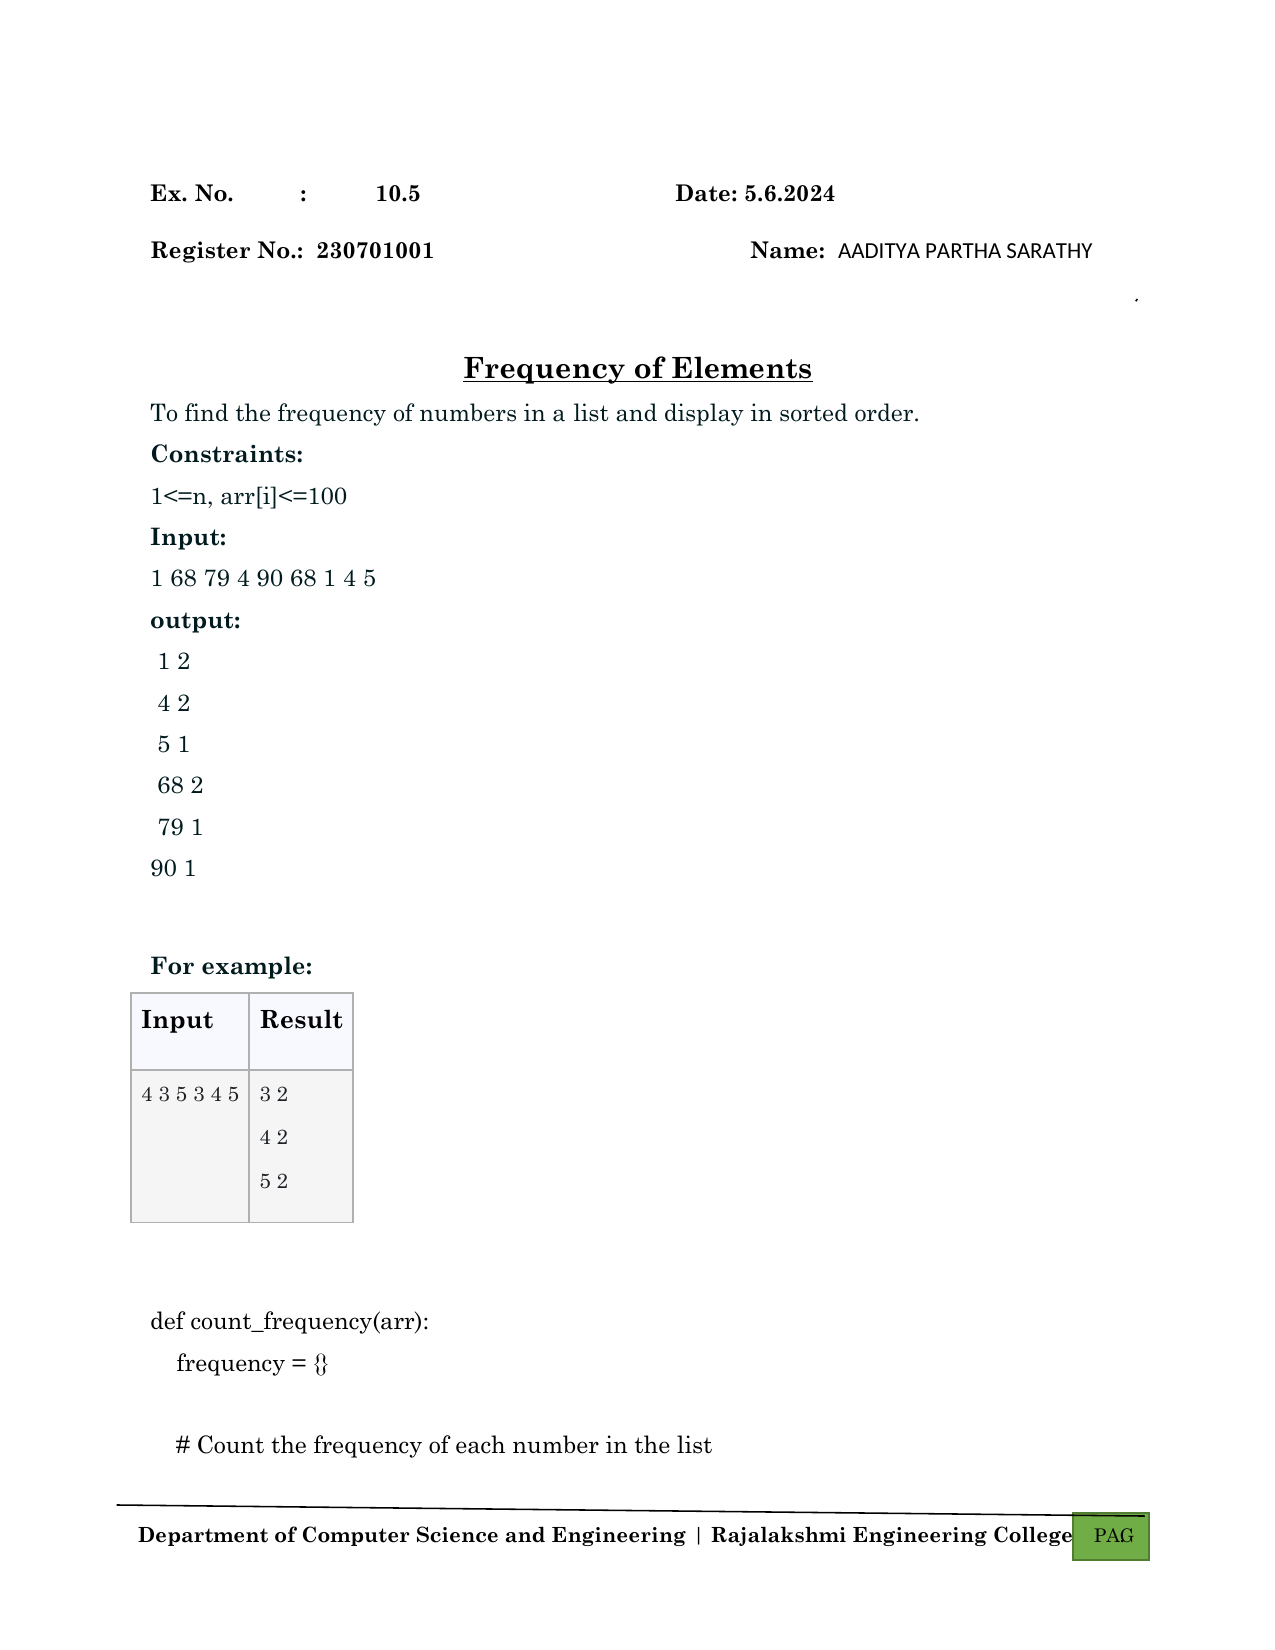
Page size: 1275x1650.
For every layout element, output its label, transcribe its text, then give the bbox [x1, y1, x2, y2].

text 1 68 79 4 90 68 1 4 5 [150, 563, 1125, 592]
text def count_frequency(arr): [150, 1306, 1125, 1335]
text 79 1 [150, 811, 1125, 840]
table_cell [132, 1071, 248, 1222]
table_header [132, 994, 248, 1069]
text # Count the frequency of each number in the list [150, 1429, 1125, 1458]
text frequency = {} [150, 1347, 1125, 1376]
text 68 2 [150, 770, 1125, 799]
text 5 1 [150, 729, 1125, 757]
text Frequency of Elements [150, 350, 1125, 385]
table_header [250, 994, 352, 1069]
text Register No.: 230701001 Name: AADITYA PARTHA SARATHY [150, 236, 1125, 264]
text 90 1 [150, 853, 1125, 882]
text Ex. No. : 10.5 Date: 5.6.2024 [150, 179, 1125, 207]
text Constraints: [150, 439, 1125, 468]
text Input: [150, 522, 1125, 551]
text output: [150, 604, 1125, 633]
text 1<=n, arr[i]<=100 [150, 481, 1125, 509]
text To find the frequency of numbers in a list and display in sorted order. [150, 398, 1125, 427]
text For example: [150, 951, 1125, 980]
text 4 2 [150, 687, 1125, 716]
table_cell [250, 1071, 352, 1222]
text 1 2 [150, 646, 1125, 675]
